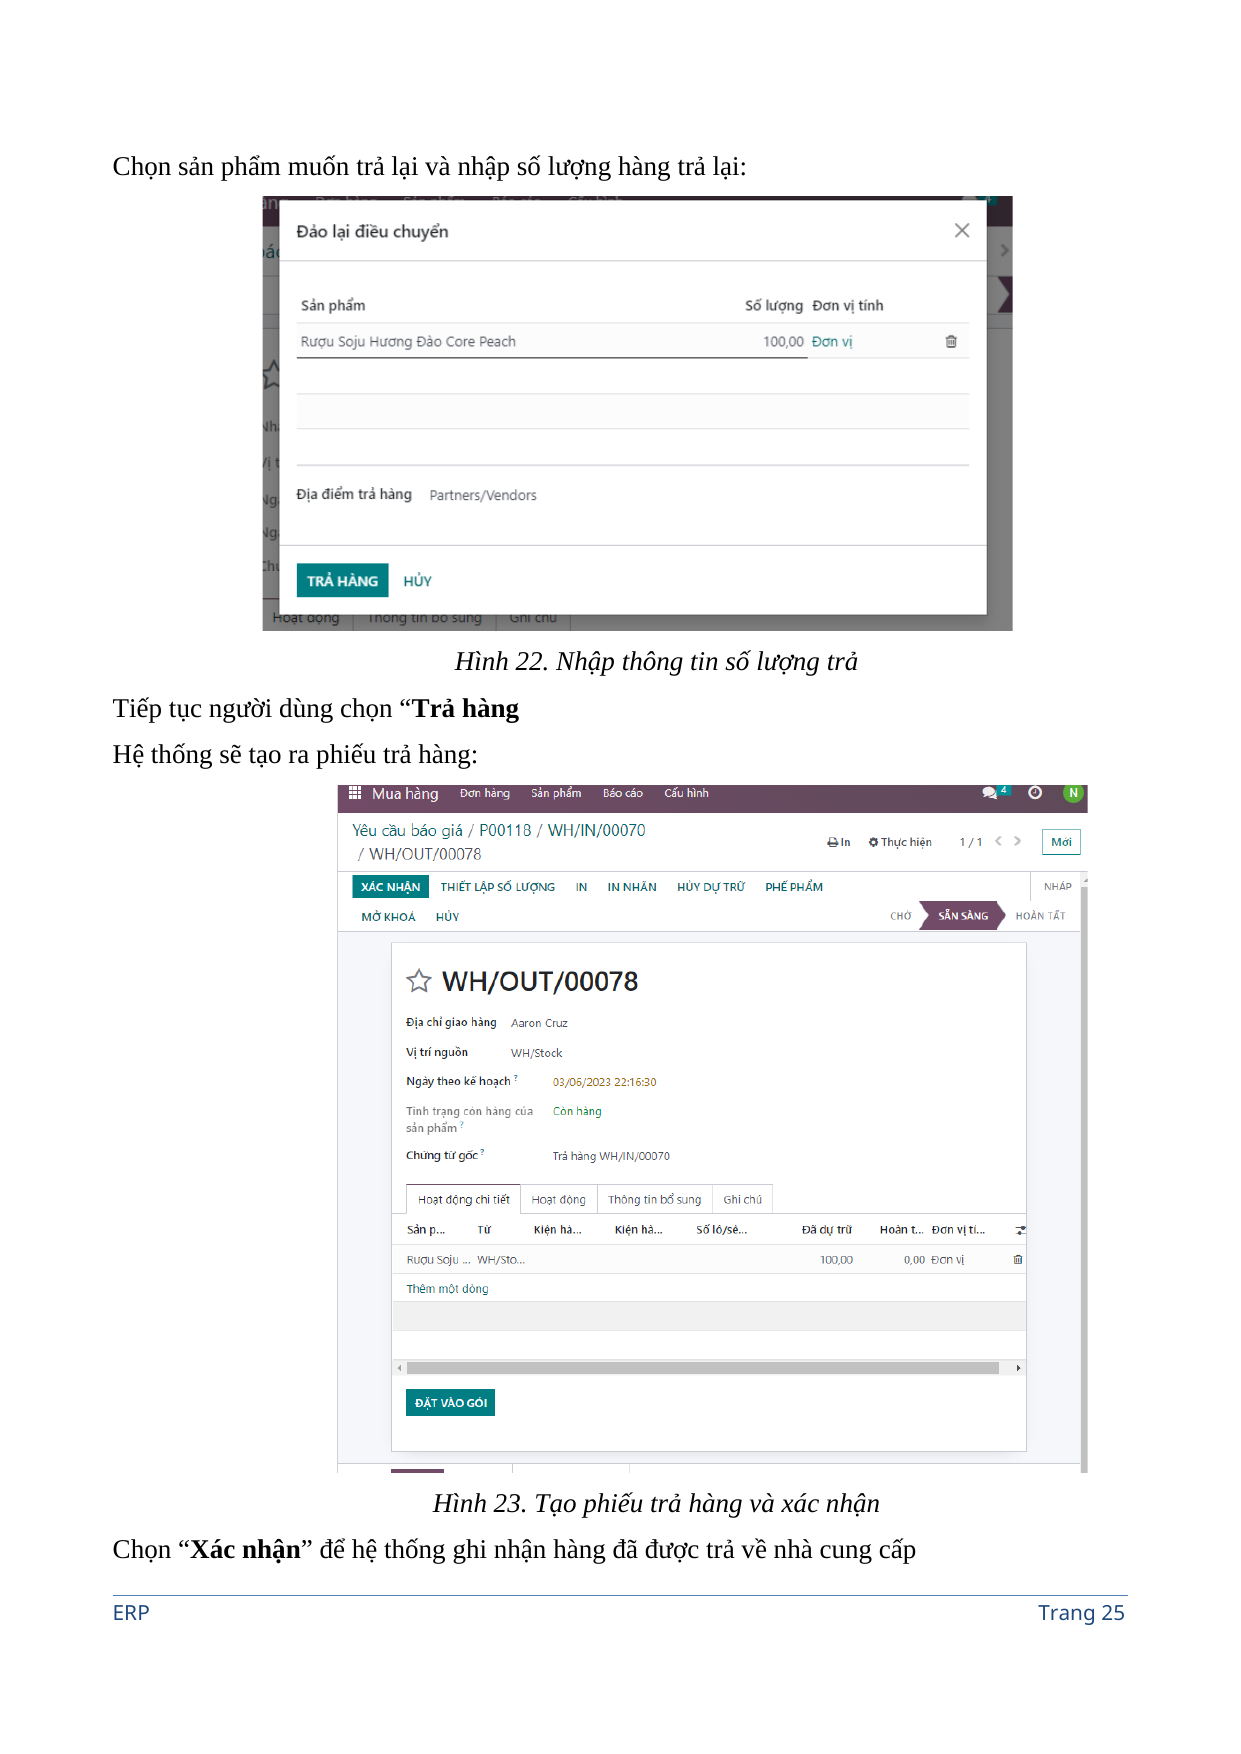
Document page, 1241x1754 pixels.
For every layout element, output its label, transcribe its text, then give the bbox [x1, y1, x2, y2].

text Hình 23. Tạo phiếu trả hàng và xác nhận [112, 1487, 1128, 1518]
picture [262, 196, 1013, 631]
text Hệ thống sẽ tạo ra phiếu trả hàng: [112, 738, 1128, 770]
text Chọn “Xác nhận” để hệ thống ghi nhận hàng đã được trả về nhà cung cấp [112, 1533, 1128, 1565]
text Hình 22. Nhập thông tin số lượng trả [112, 645, 1128, 676]
picture [337, 785, 1088, 1473]
text Tiếp tục người dùng chọn “Trả hàng [112, 692, 1128, 723]
text Chọn sản phẩm muốn trả lại và nhập số lượng hàng trả lại: [112, 150, 1128, 181]
